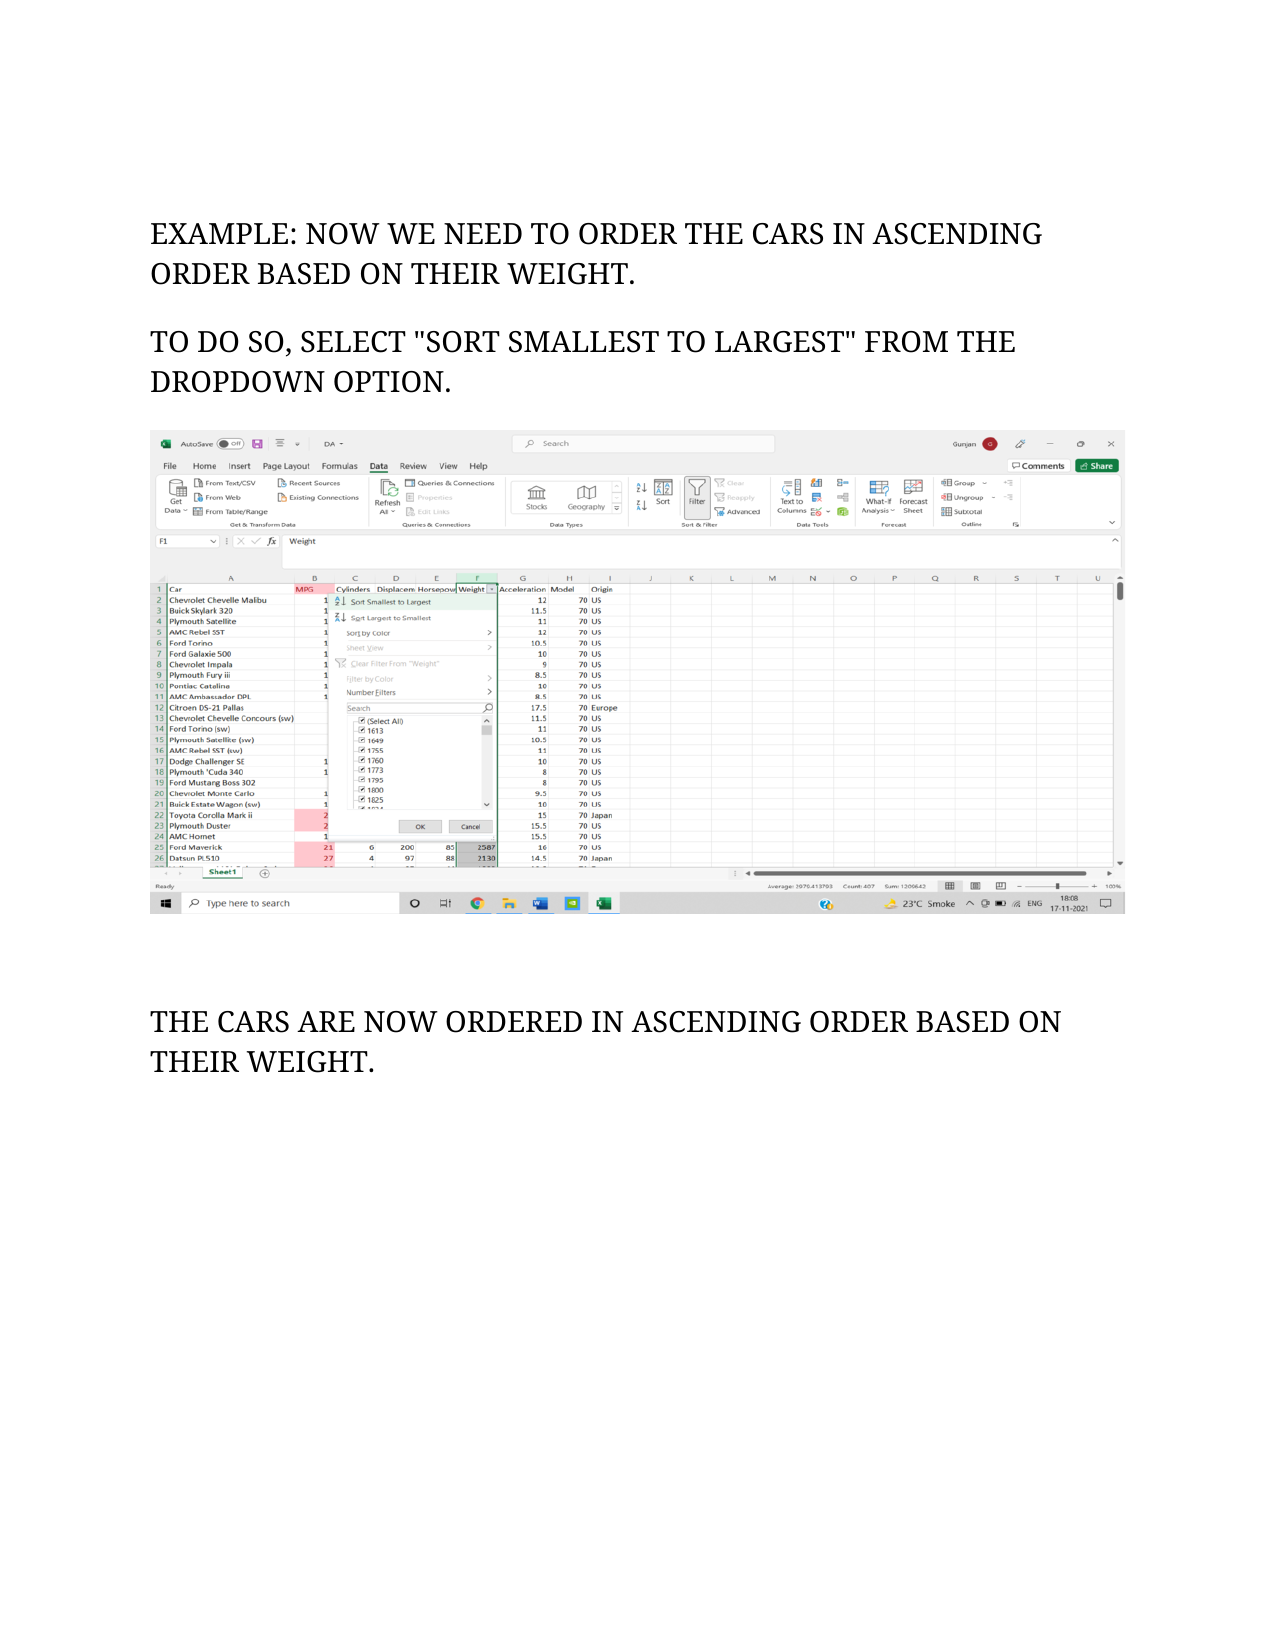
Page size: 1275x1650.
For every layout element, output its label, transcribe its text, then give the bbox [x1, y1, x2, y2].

text THE CARS ARE NOW ORDERED IN ASCENDING ORDER BASED ON THEIR WEIGHT. [150, 1001, 1125, 1081]
picture [150, 430, 1125, 914]
text TO DO SO, SELECT "SORT SMALLEST TO LARGEST" FROM THE DROPDOWN OPTION. [150, 322, 1125, 401]
text EXAMPLE: NOW WE NEED TO ORDER THE CARS IN ASCENDING ORDER BASED ON THEIR WEIGHT. [150, 213, 1125, 293]
